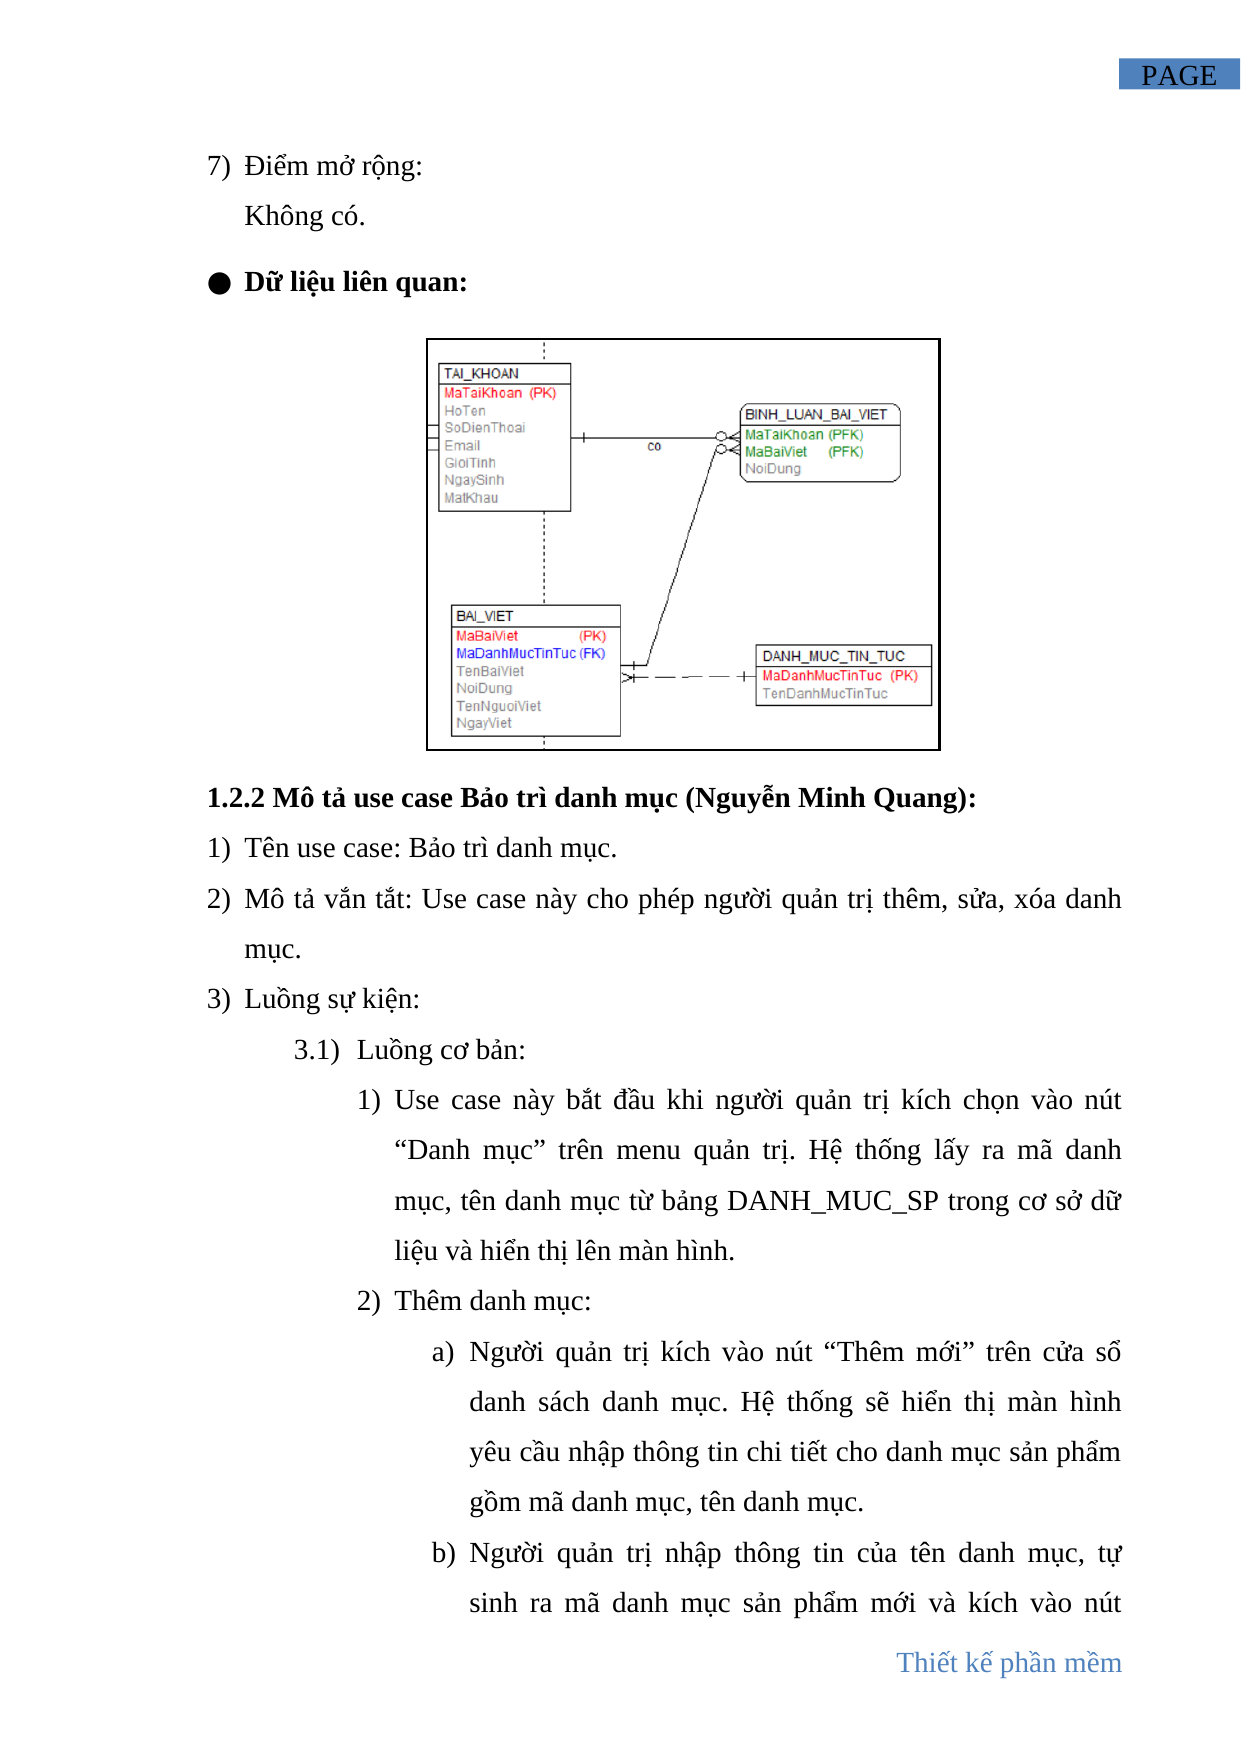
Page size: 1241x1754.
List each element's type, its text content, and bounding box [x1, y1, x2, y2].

text Không có. [244, 198, 1122, 232]
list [432, 1535, 1122, 1619]
list Điểm mở rộng: [207, 148, 1122, 181]
list Use case này bắt đầu khi người quản trị kích chọn vào nút “Danh mục” trên menu quản trị. Hệ thống lấy ra mã danh mục, tên danh mục từ bảng DANH_MUC_SP trong cơ sở dữ liệu và hiển thị lên màn hình. [357, 1082, 1122, 1267]
subtitle 1.2.2 Mô tả use case Bảo trì danh mục (Nguyễn Minh Quang): [207, 780, 1122, 814]
list Luồng cơ bản: [294, 1032, 1122, 1065]
picture [428, 340, 938, 749]
list Tên use case: Bảo trì danh mục. [207, 831, 1122, 864]
list Luồng sự kiện: [207, 981, 1122, 1015]
list Dữ liệu liên quan: [207, 248, 1122, 308]
list Người quản trị kích vào nút “Thêm mới” trên cửa sổ danh sách danh mục. Hệ thống sẽ hiển thị màn hình yêu cầu nhập thông tin chi tiết cho danh mục sản phẩm gồm mã danh mục, tên danh mục. [432, 1334, 1122, 1518]
list Thêm danh mục: [357, 1283, 1122, 1317]
list Mô tả vắn tắt: Use case này cho phép người quản trị thêm, sửa, xóa danh mục. [207, 881, 1122, 965]
